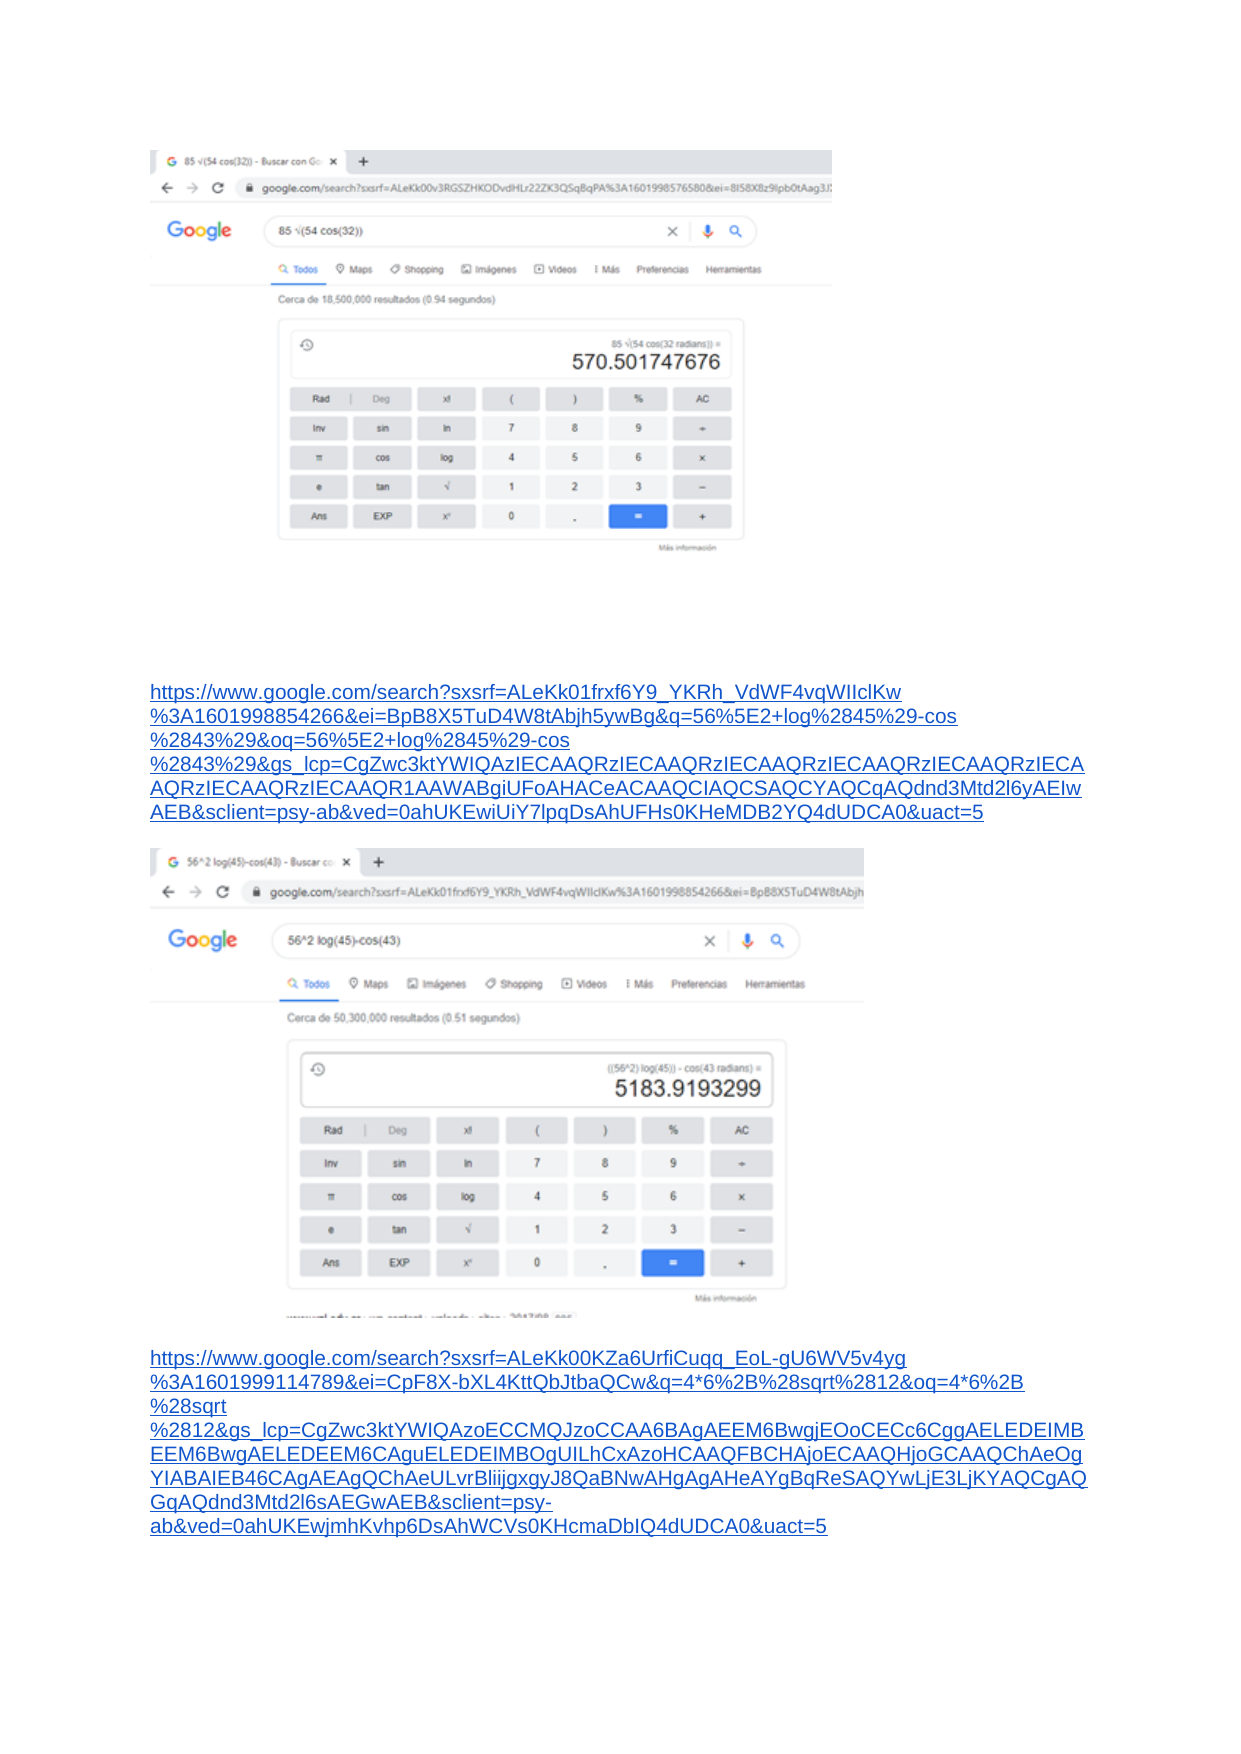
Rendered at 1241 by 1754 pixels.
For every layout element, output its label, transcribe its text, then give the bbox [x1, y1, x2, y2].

text https://www.google.com/search?sxsrf=ALeKk00KZa6UrfiCuqq_EoL-gU6WV5v4yg%3A1601999114789&ei=CpF8X-bXL4KttQbJtbaQCw&q=4*6%2B%28sqrt%2812&oq=4*6%2B%28sqrt%2812&gs_lcp=CgZwc3ktYWIQAzoECCMQJzoCCAA6BAgAEEM6BwgjEOoCECc6CggAELEDEIMBEEM6BwgAELEDEEM6CAguELEDEIMBOgUILhCxAzoHCAAQFBCHAjoECAAQHjoGCAAQChAeOgYIABAIEB46CAgAEAgQChAeULvrBliijgxgyJ8QaBNwAHgAgAHeAYgBqReSAQYwLjE3LjKYAQCgAQGqAQdnd3Mtd2l6sAEGwAEB&sclient=psy-ab&ved=0ahUKEwjmhKvhp6DsAhWCVs0KHcmaDbIQ4dUDCA0&uact=5 [150, 1346, 1090, 1538]
picture [150, 848, 864, 1318]
text https://www.google.com/search?sxsrf=ALeKk01frxf6Y9_YKRh_VdWF4vqWIIclKw%3A1601998854266&ei=BpB8X5TuD4W8tAbjh5ywBg&q=56%5E2+log%2845%29-cos%2843%29&oq=56%5E2+log%2845%29-cos%2843%29&gs_lcp=CgZwc3ktYWIQAzIECAAQRzIECAAQRzIECAAQRzIECAAQRzIECAAQRzIECAAQRzIECAAQRzIECAAQR1AAWABgiUFoAHACeACAAQCIAQCSAQCYAQCqAQdnd3Mtd2l6yAEIwAEB&sclient=psy-ab&ved=0ahUKEwiUiY7lpqDsAhUFHs0KHeMDB2YQ4dUDCA0&uact=5 [150, 680, 1090, 824]
picture [150, 150, 832, 554]
